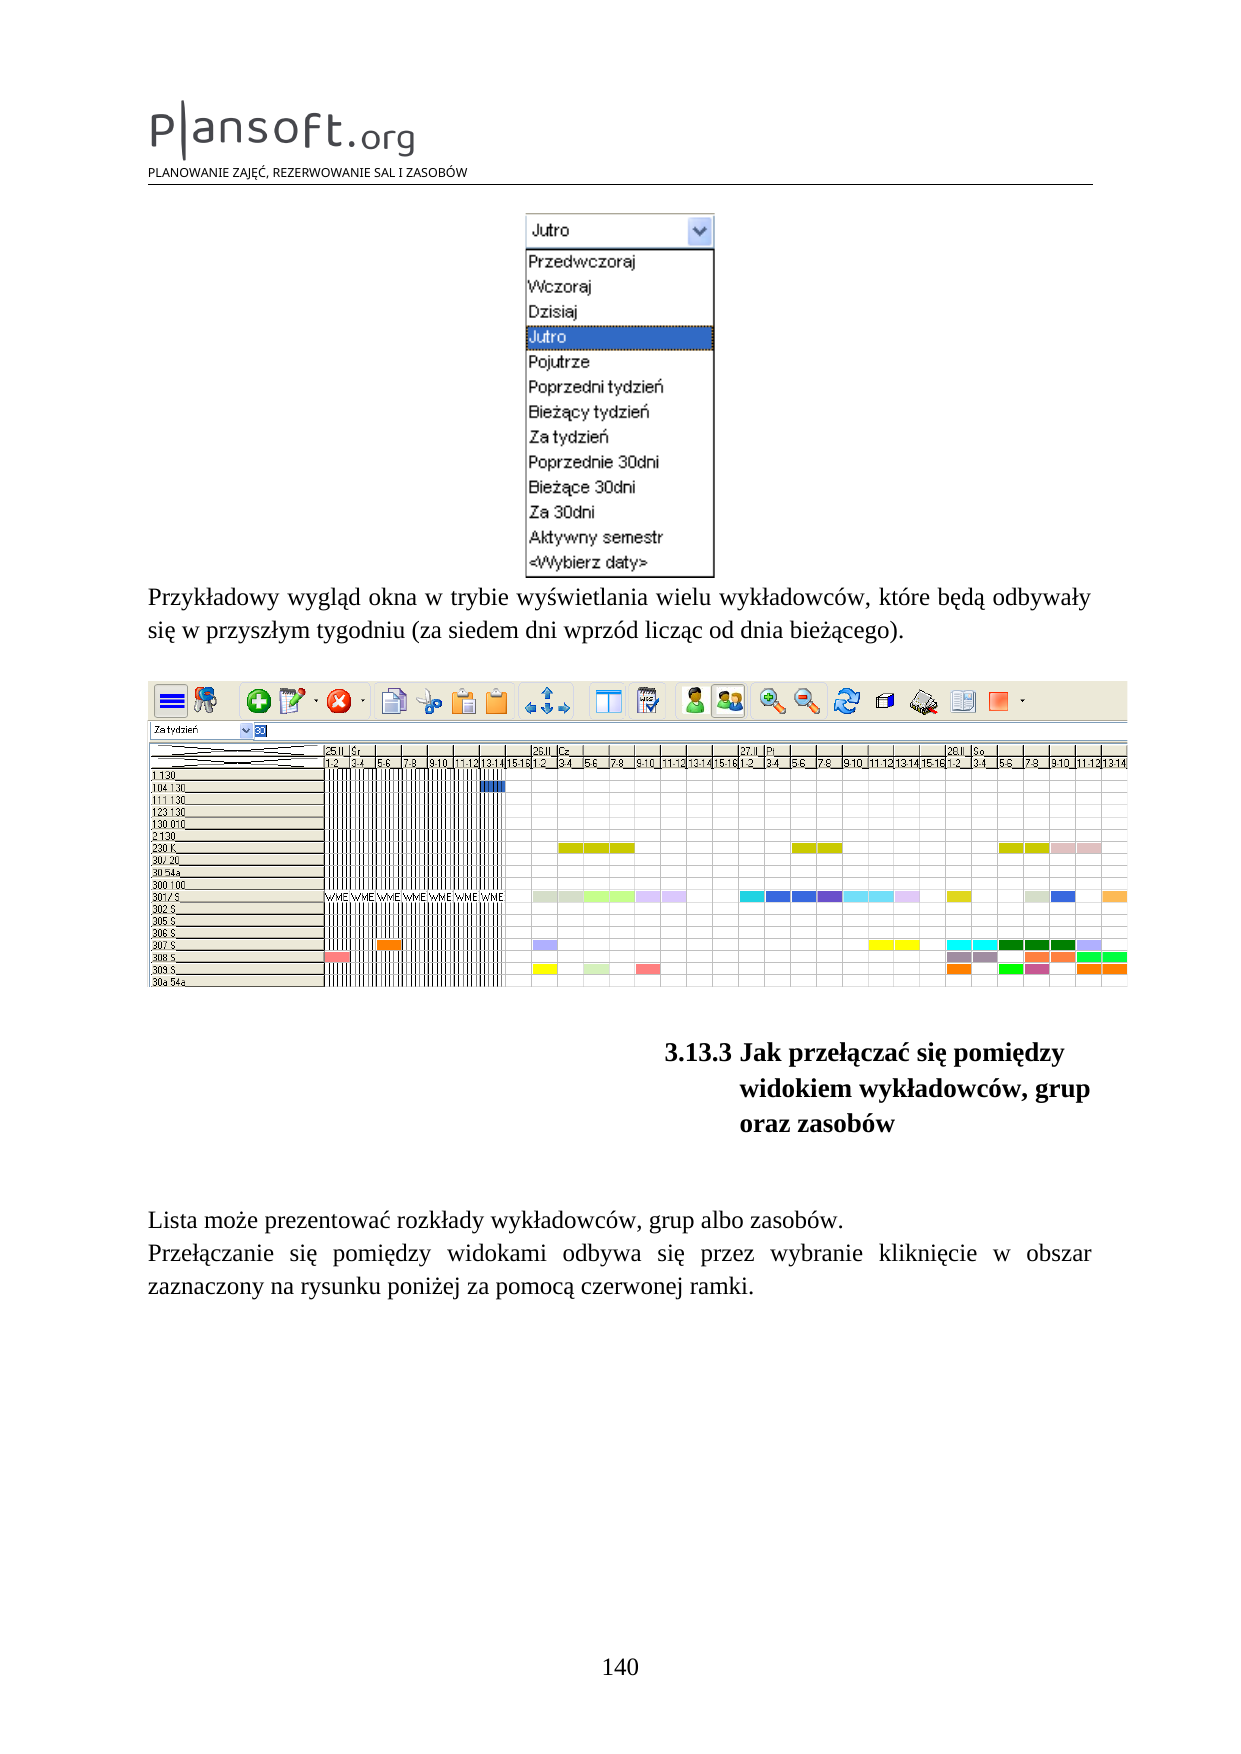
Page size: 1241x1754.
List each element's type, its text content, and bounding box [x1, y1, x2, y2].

text Lista może prezentować rozkłady wykładowców, grup albo zasobów. [148, 1205, 1093, 1234]
picture [147, 681, 1128, 987]
subtitle Jak przełączać się pomiędzy widokiem wykładowców, grup oraz zasobów [664, 1036, 1093, 1139]
text Przełączanie się pomiędzy widokami odbywa się przez wybranie kliknięcie w obszar zaznaczony na rysunku poniżej za pomocą czerwonej ramki. [148, 1238, 1093, 1300]
text Przykładowy wygląd okna w trybie wyświetlania wielu wykładowców, które będą odbywały się w przyszłym tygodniu (za siedem dni wprzód licząc od dnia bieżącego). [148, 582, 1093, 644]
picture [147, 73, 418, 165]
picture [525, 213, 715, 578]
